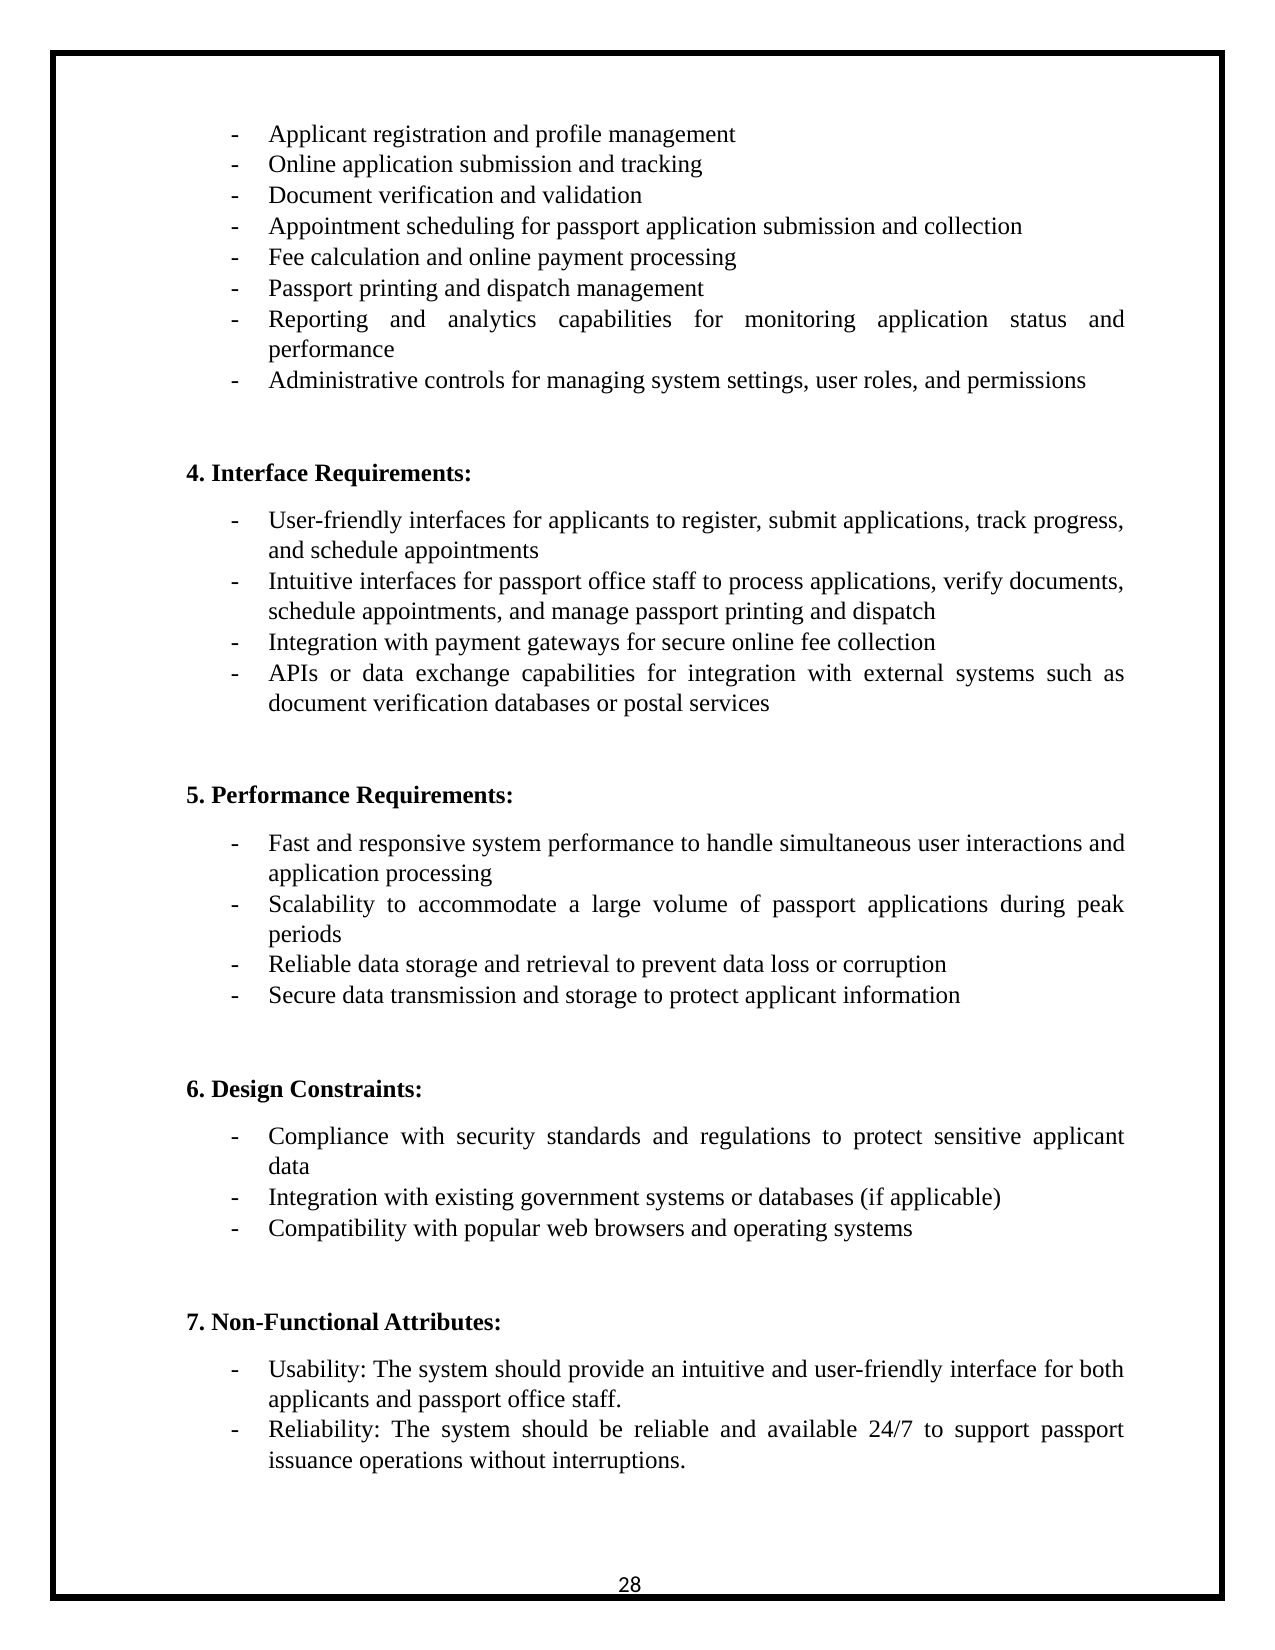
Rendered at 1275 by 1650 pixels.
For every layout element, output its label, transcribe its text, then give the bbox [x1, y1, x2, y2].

list Online application submission and tracking [231, 149, 1125, 178]
list Integration with existing government systems or databases (if applicable) [231, 1182, 1125, 1211]
list Appointment scheduling for passport application submission and collection [231, 211, 1125, 240]
list Intuitive interfaces for passport office staff to process applications, verify documents, schedule appointments, and manage passport printing and dispatch [231, 566, 1125, 625]
list APIs or data exchange capabilities for integration with external systems such as document verification databases or postal services [231, 658, 1125, 716]
list Performance Requirements: [186, 781, 1126, 809]
list Design Constraints: [186, 1074, 1126, 1103]
list Document verification and validation [231, 180, 1125, 209]
list Scalability to accommodate a large volume of passport applications during peak periods [231, 889, 1125, 947]
list Compatibility with popular web browsers and operating systems [231, 1213, 1125, 1242]
list Reliable data storage and retrieval to prevent data loss or corruption [231, 949, 1125, 978]
list Fee calculation and online payment processing [231, 242, 1125, 271]
list Administrative controls for managing system settings, user roles, and permissions [231, 365, 1125, 393]
list Compliance with security standards and regulations to protect sensitive applicant data [231, 1121, 1125, 1180]
list Non-Functional Attributes: [186, 1307, 1126, 1335]
list Applicant registration and profile management [231, 119, 1125, 147]
list User-friendly interfaces for applicants to register, submit applications, track progress, and schedule appointments [231, 505, 1125, 564]
list Reporting and analytics capabilities for monitoring application status and performance [231, 304, 1125, 363]
list Interface Requirements: [186, 458, 1126, 487]
list Usability: The system should provide an intuitive and user-friendly interface for both applicants and passport office staff. [231, 1354, 1125, 1412]
list Passport printing and dispatch management [231, 273, 1125, 302]
list Secure data transmission and storage to protect applicant information [231, 980, 1125, 1009]
list Reliability: The system should be reliable and available 24/7 to support passport issuance operations without interruptions. [231, 1414, 1125, 1473]
list Integration with payment gateways for secure online fee collection [231, 627, 1125, 656]
list Fast and responsive system performance to handle simultaneous user interactions and application processing [231, 828, 1125, 887]
